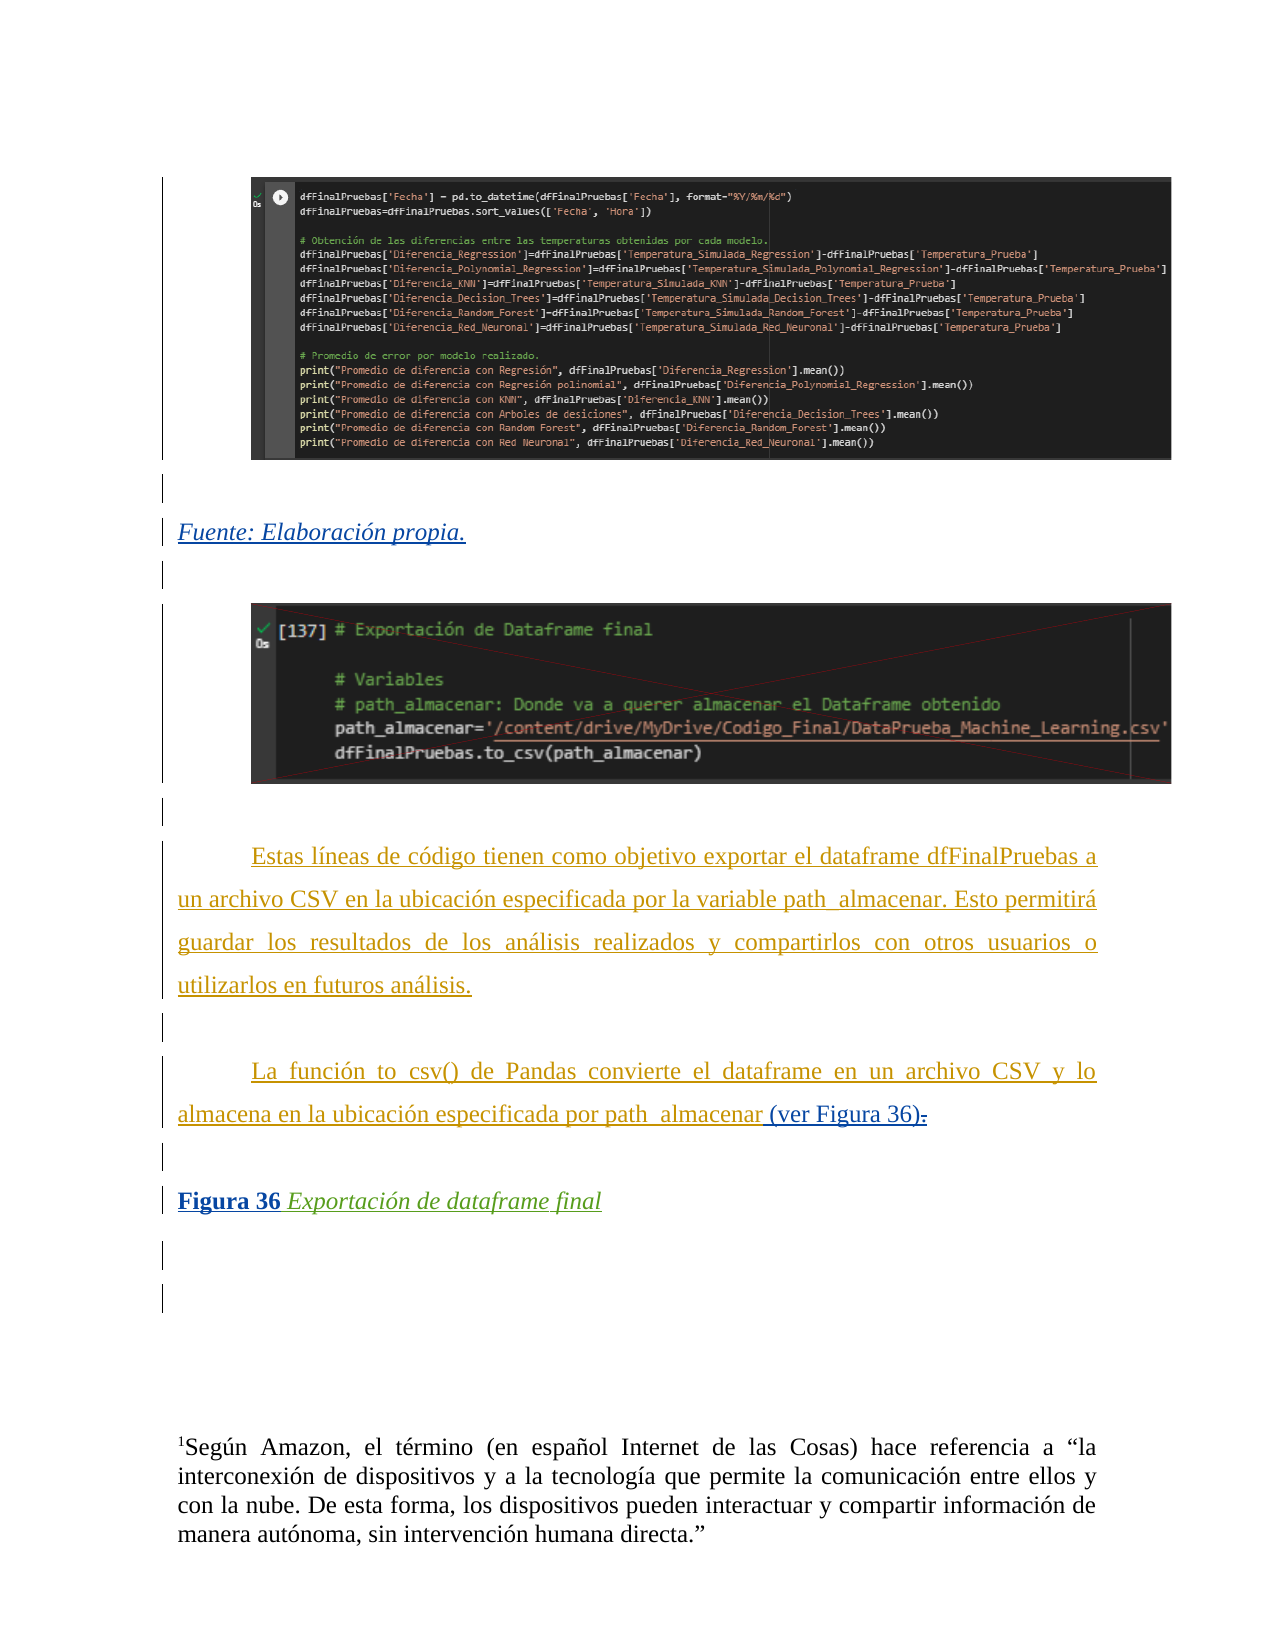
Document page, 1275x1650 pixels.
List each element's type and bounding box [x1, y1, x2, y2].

picture [251, 177, 1172, 460]
picture [251, 605, 707, 782]
picture [253, 603, 1169, 693]
picture [253, 694, 1170, 784]
picture [715, 604, 1172, 782]
